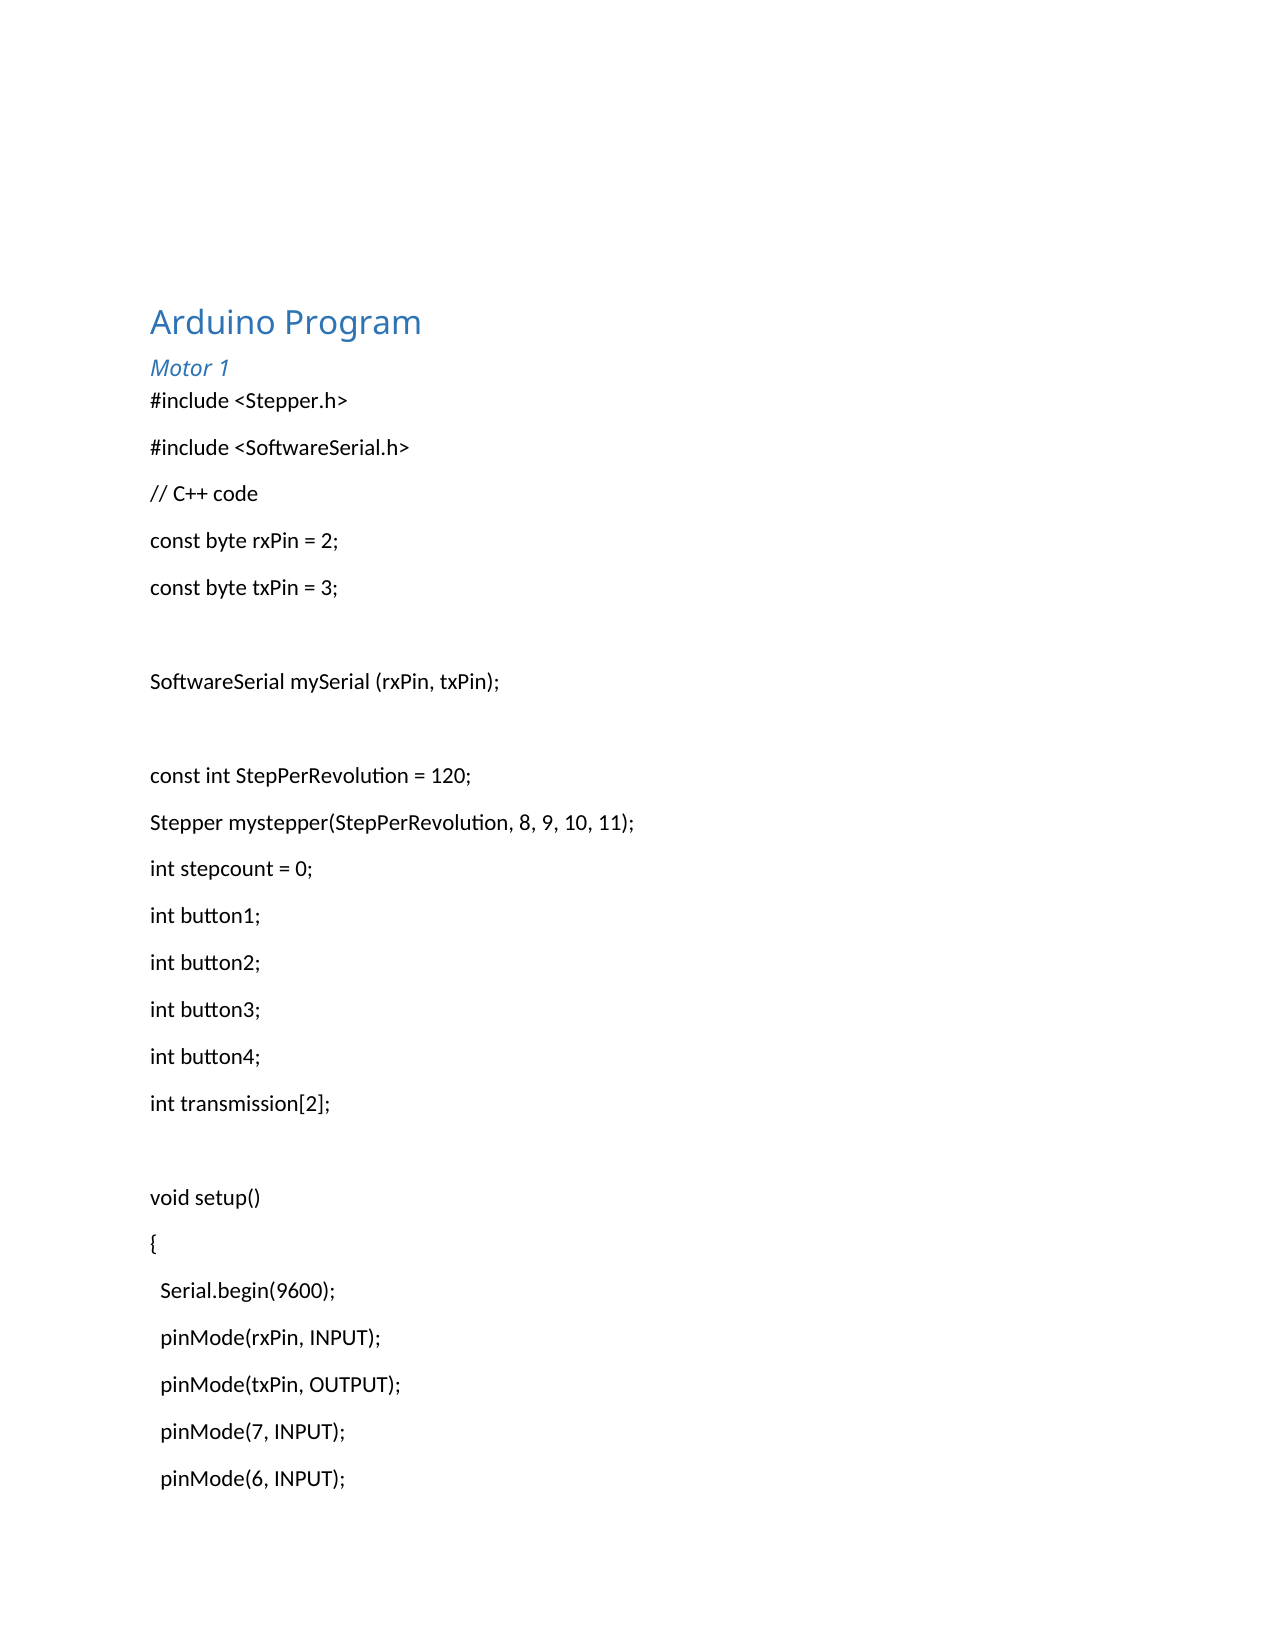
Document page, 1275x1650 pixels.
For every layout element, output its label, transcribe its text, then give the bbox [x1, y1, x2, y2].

text pinMode(7, INPUT); [150, 1417, 1125, 1445]
text int button4; [150, 1042, 1125, 1070]
text Stepper mystepper(StepPerRevolution, 8, 9, 10, 11); [150, 808, 1125, 836]
text const byte rxPin = 2; [150, 526, 1125, 554]
subtitle Arduino Program [150, 299, 1125, 344]
text { [150, 1229, 1125, 1258]
text // C++ code [150, 479, 1125, 508]
text pinMode(txPin, OUTPUT); [150, 1370, 1125, 1398]
subtitle Motor 1 [150, 352, 1125, 383]
text Serial.begin(9600); [150, 1276, 1125, 1304]
text pinMode(rxPin, INPUT); [150, 1323, 1125, 1351]
text int transmission[2]; [150, 1089, 1125, 1117]
text #include <Stepper.h> [150, 386, 1125, 414]
text const byte txPin = 3; [150, 573, 1125, 601]
text pinMode(6, INPUT); [150, 1464, 1125, 1492]
text int stepcount = 0; [150, 854, 1125, 883]
text int button1; [150, 901, 1125, 929]
text void setup() [150, 1183, 1125, 1211]
text SoftwareSerial mySerial (rxPin, txPin); [150, 667, 1125, 695]
text const int StepPerRevolution = 120; [150, 761, 1125, 789]
text int button2; [150, 948, 1125, 976]
text int button3; [150, 995, 1125, 1023]
text #include <SoftwareSerial.h> [150, 433, 1125, 461]
